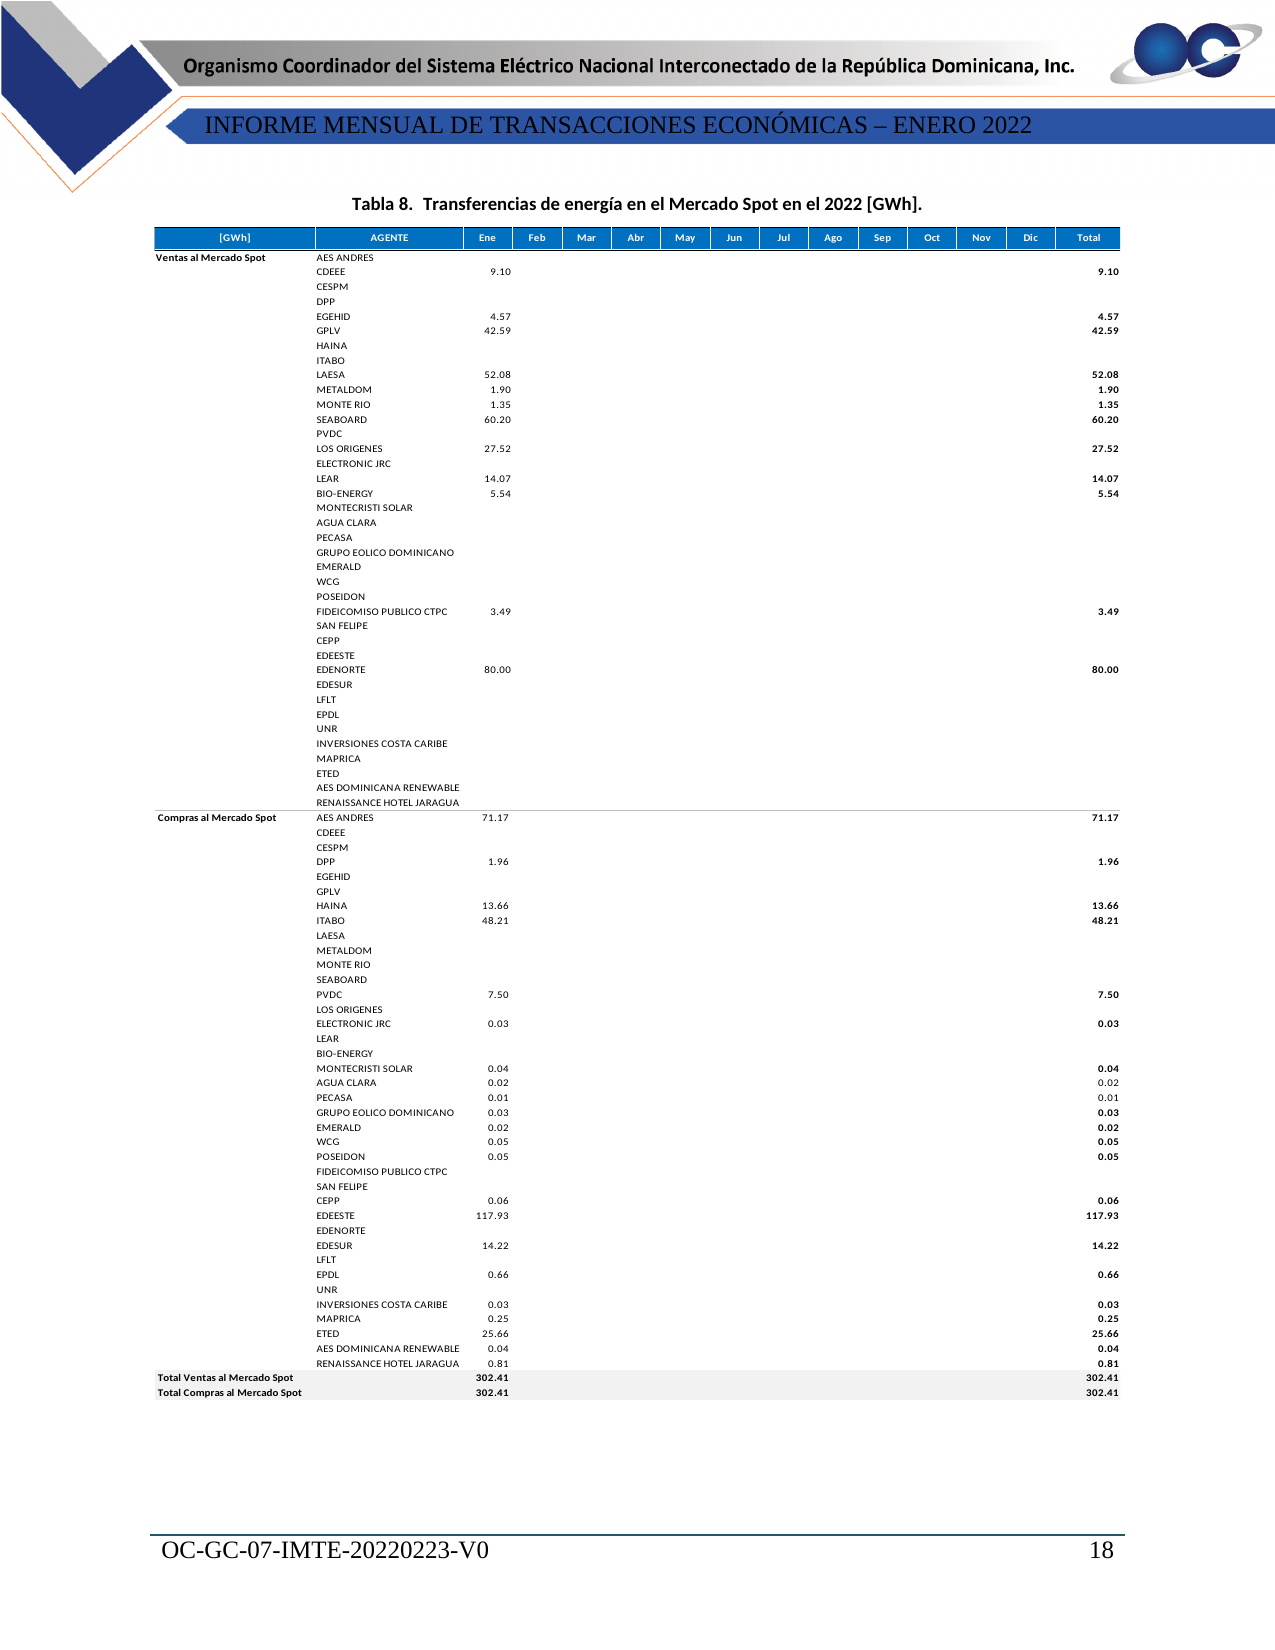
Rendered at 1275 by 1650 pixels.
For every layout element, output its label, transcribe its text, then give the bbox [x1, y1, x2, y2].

picture [1, 1, 1275, 196]
text Tabla 8. Transferencias de energía en el Mercado Spot en el 2022 [GWh]. [150, 192, 1125, 215]
